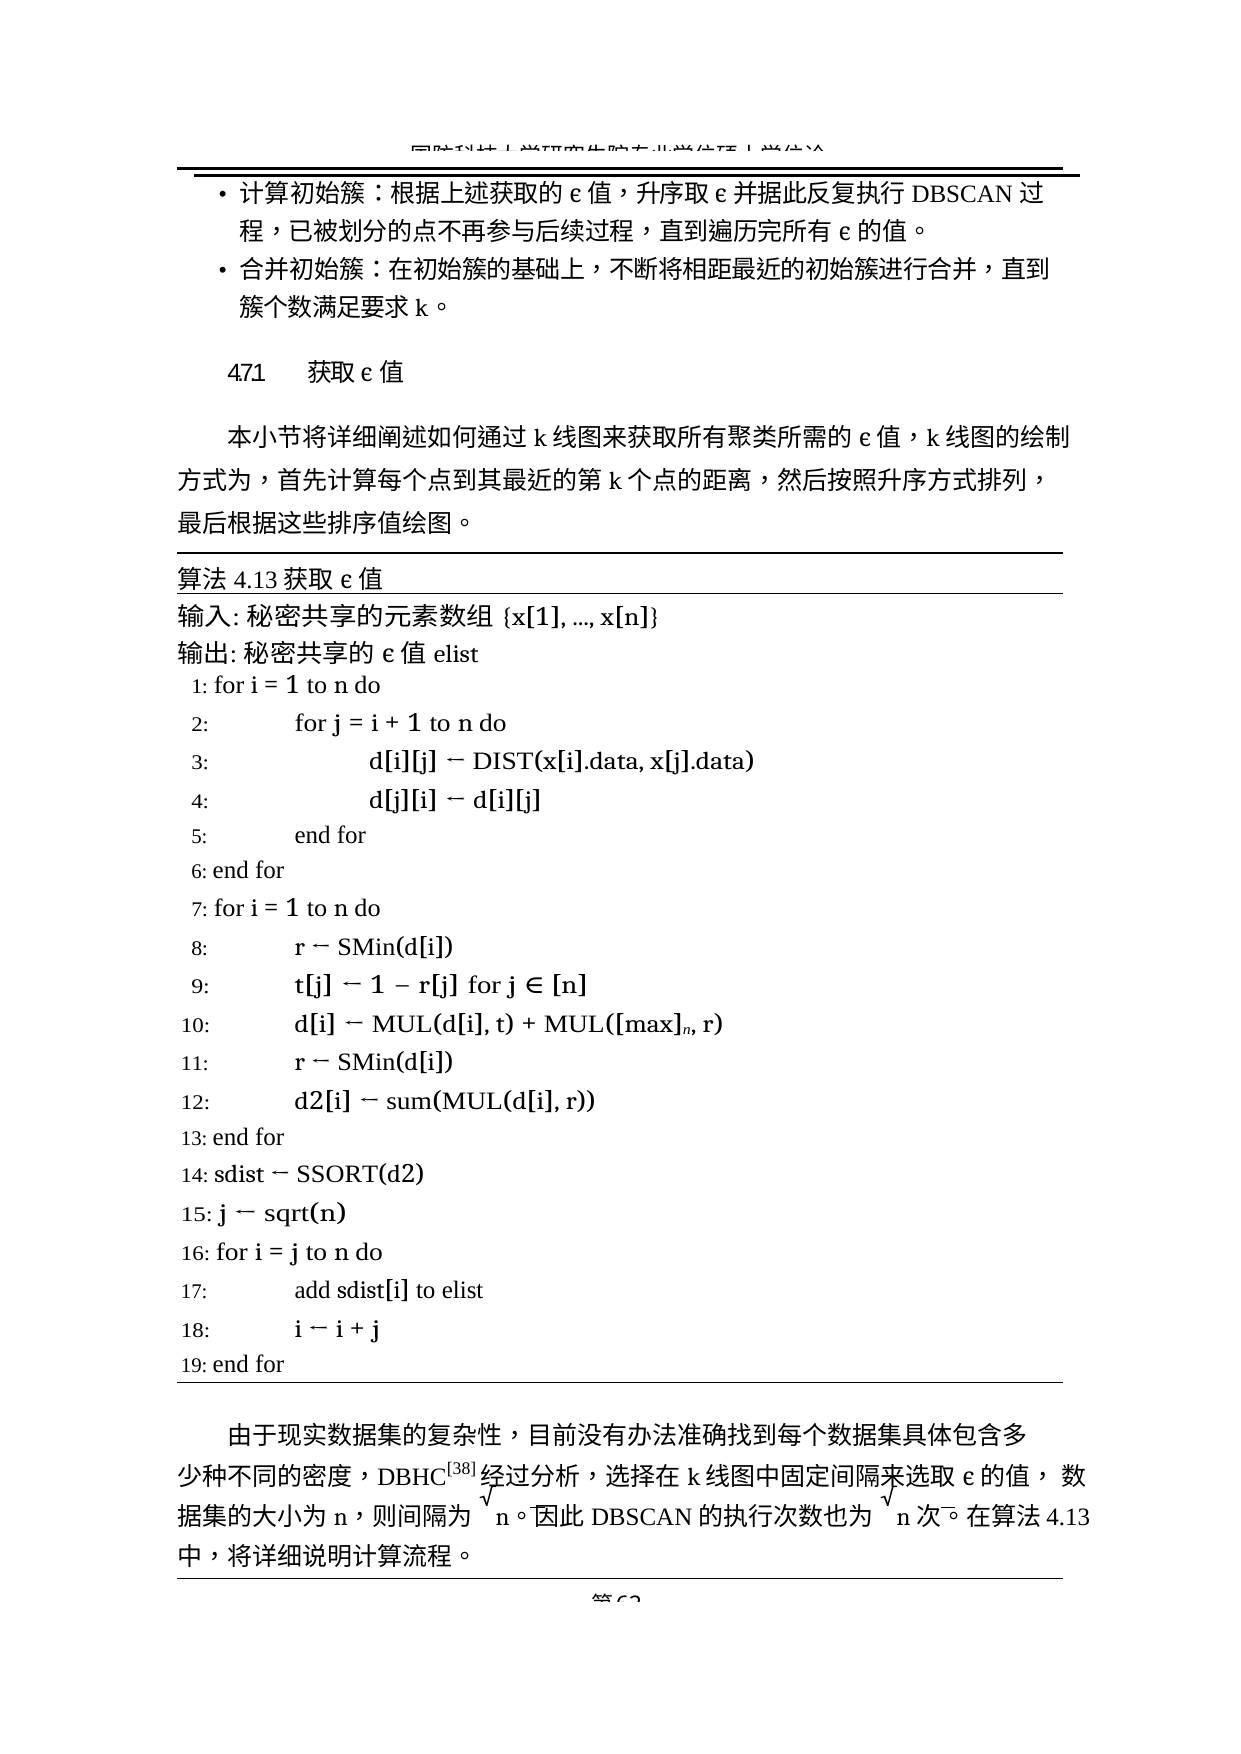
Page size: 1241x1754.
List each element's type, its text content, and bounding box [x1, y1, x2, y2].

text 6: end for [191, 855, 1094, 884]
text 11: r ← SMin(d[i]) [181, 1044, 1094, 1078]
list 计算初始簇：根据上述获取的 ϵ 值，升序取 ϵ 并据此反复执行 DBSCAN 过程，已被划分的点不再参与后续过程，直到遍历完所有 ϵ 的值。 [218, 176, 1063, 247]
text 7: for i = 1 to n do [191, 890, 1094, 924]
text 12: d2[i] ← sum(MUL(d[i], r)) [181, 1083, 1094, 1117]
text 少种不同的密度，DBHC[38] 经过分析，选择在 k 线图中固定间隔来选取 ϵ 的值， 数据集的大小为 n，则间隔为 √n。因此 DBSCAN 的执行次数也为 √n 次。在算法4.13中，将详细说明计算流程。 [177, 1453, 1090, 1574]
text 16: for i = j to n do [181, 1233, 1094, 1267]
text 5: end for [191, 820, 1094, 849]
text 8: r ← SMin(d[i]) [191, 928, 1094, 962]
text 本小节将详细阐述如何通过 k 线图来获取所有聚类所需的 ϵ 值，k 线图的绘制方式为，首先计算每个点到其最近的第 k 个点的距离，然后按照升序方式排列， 最后根据这些排序值绘图。 [177, 419, 1081, 539]
text 14: sdist ← SSORT(d2) [181, 1156, 1094, 1190]
text 18: i ← i + j [181, 1310, 1094, 1344]
text 15: j ← sqrt(n) [181, 1195, 1094, 1229]
text 4: d[j][i] ← d[i][j] [191, 781, 1094, 816]
list 获取 ϵ 值 [227, 355, 1094, 389]
text 19: end for [181, 1349, 1094, 1378]
text 输入: 秘密共享的元素数组 {x[1], ..., x[n]} [177, 595, 1094, 632]
text 2: for j = i + 1 to n do [191, 704, 1094, 738]
text 10: d[i] ← MUL(d[i], t) + MUL([max]n, r) [181, 1006, 1094, 1039]
text 输出: 秘密共享的 ϵ 值 elist [177, 632, 1094, 669]
text 9: t[j] ← 1 − r[j] for j ∈ [n] [191, 967, 1094, 1001]
text 1: for i = 1 to n do [191, 669, 1094, 700]
text 17: add sdist[i] to elist [181, 1272, 1094, 1306]
text 算法 4.13 获取 ϵ 值 [177, 548, 1094, 595]
text 由于现实数据集的复杂性，目前没有办法准确找到每个数据集具体包含多 [227, 1418, 1094, 1452]
text 13: end for [181, 1122, 1094, 1150]
list 合并初始簇：在初始簇的基础上，不断将相距最近的初始簇进行合并，直到簇个数满足要求 k。 [218, 252, 1063, 324]
text 3: d[i][j] ← DIST(x[i].data, x[j].data) [191, 743, 1094, 777]
